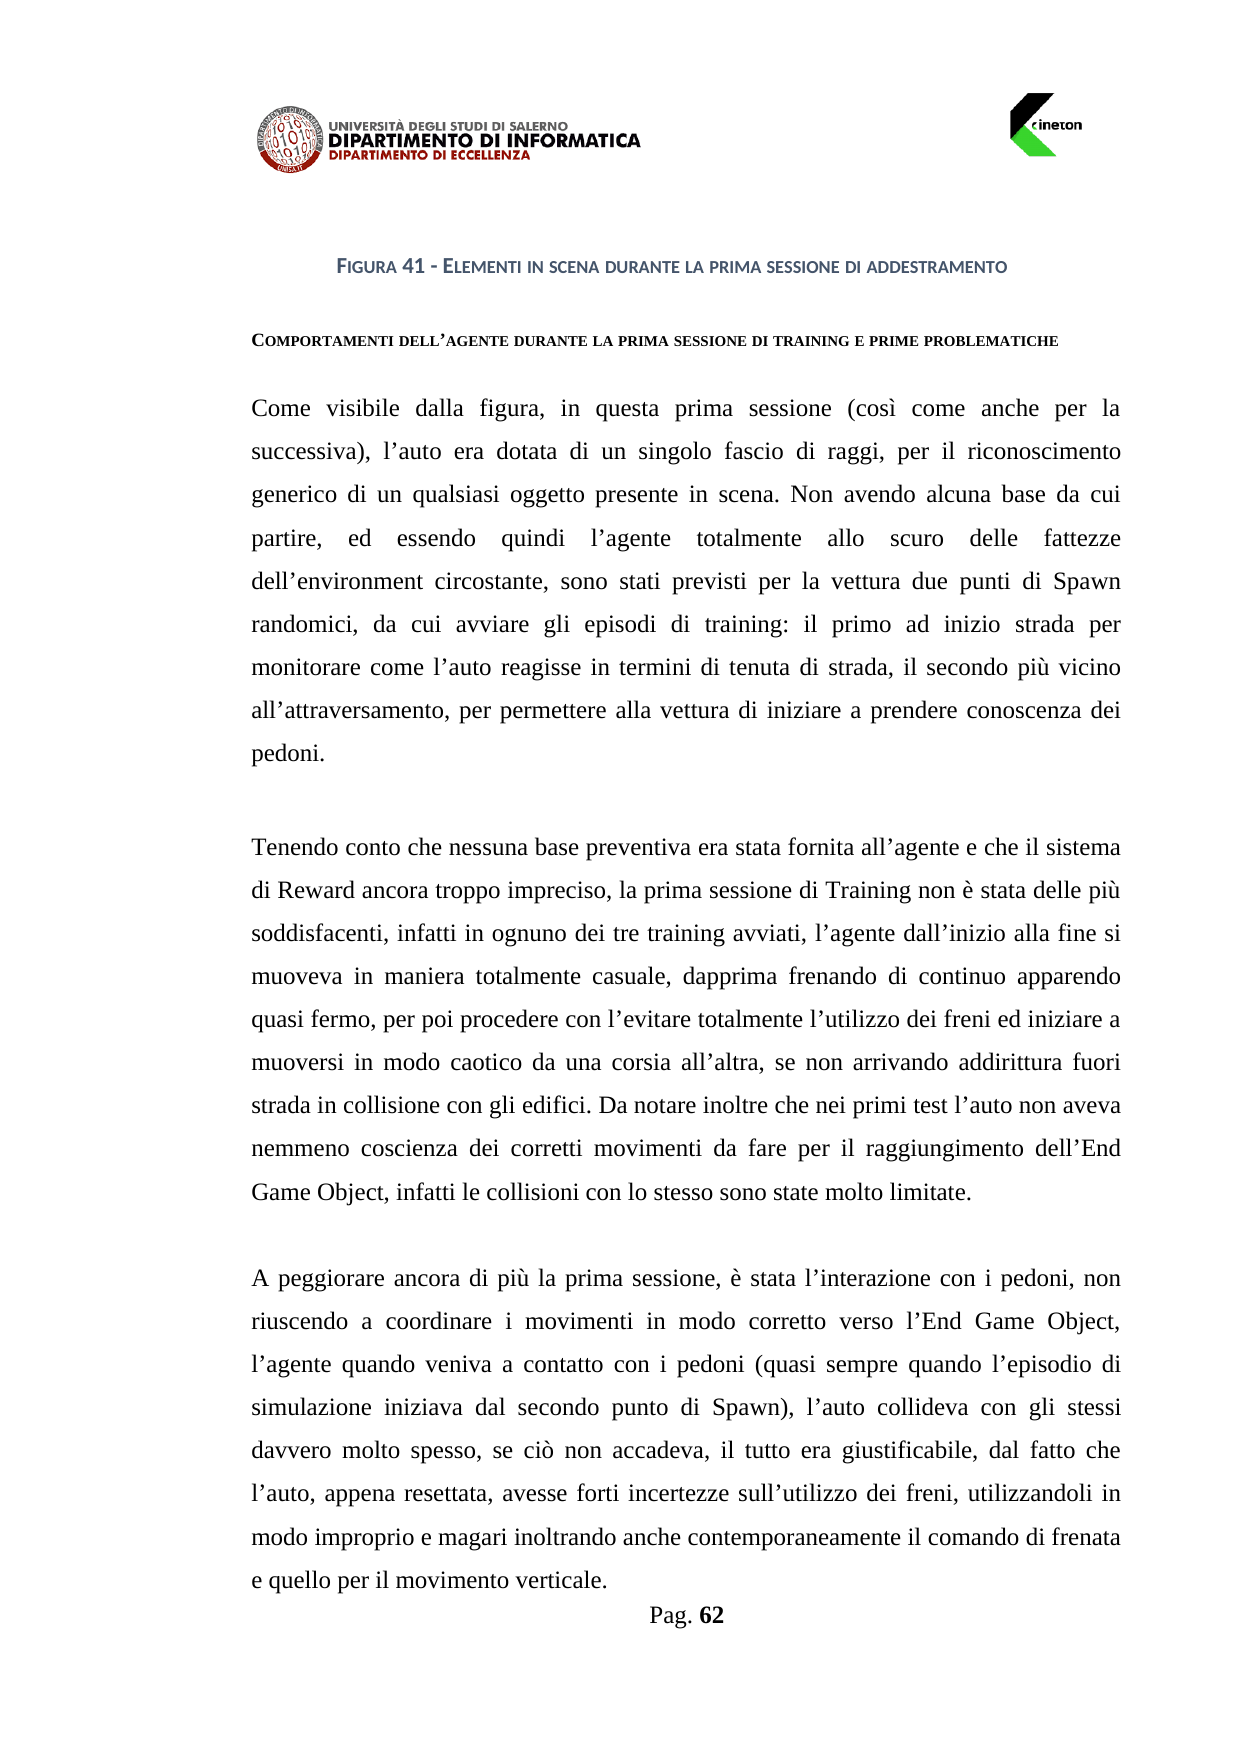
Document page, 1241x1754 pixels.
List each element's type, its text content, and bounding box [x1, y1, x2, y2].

text Tenendo conto che nessuna base preventiva era stata fornita all’agente e che il sistema di Reward ancora troppo impreciso, la prima sessione di Training non è stata delle più soddisfacenti, infatti in ognuno dei tre training avviati, l’agente dall’inizio alla fine si muoveva in maniera totalmente casuale, dapprima frenando di continuo apparendo quasi fermo, per poi procedere con l’evitare totalmente l’utilizzo dei freni ed iniziare a muoversi in modo caotico da una corsia all’altra, se non arrivando addirittura fuori strada in collisione con gli edifici. Da notare inoltre che nei primi test l’auto non aveva nemmeno coscienza dei corretti movimenti da fare per il raggiungimento dell’End Game Object, infatti le collisioni con lo stesso sono state molto limitate. [251, 832, 1122, 1205]
text Figura 41 - Elementi in scena durante la prima sessione di addestramento [222, 252, 1122, 280]
text Comportamenti dell’agente durante la prima sessione di training e prime problematiche [251, 329, 1122, 350]
text A peggiorare ancora di più la prima sessione, è stata l’interazione con i pedoni, non riuscendo a coordinare i movimenti in modo corretto verso l’End Game Object, l’agente quando veniva a contatto con i pedoni (quasi sempre quando l’episodio di simulazione iniziava dal secondo punto di Spawn), l’auto collideva con gli stessi davvero molto spesso, se ciò non accadeva, il tutto era giustificabile, dal fatto che l’auto, appena resettata, avesse forti incertezze sull’utilizzo dei freni, utilizzandoli in modo improprio e magari inoltrando anche contemporaneamente il comando di frenata e quello per il movimento verticale. [251, 1263, 1122, 1593]
picture [251, 102, 645, 177]
picture [987, 73, 1102, 177]
text Come visibile dalla figura, in questa prima sessione (così come anche per la successiva), l’auto era dotata di un singolo fascio di raggi, per il riconoscimento generico di un qualsiasi oggetto presente in scena. Non avendo alcuna base da cui partire, ed essendo quindi l’agente totalmente allo scuro delle fattezze dell’environment circostante, sono stati previsti per la vettura due punti di Spawn randomici, da cui avviare gli episodi di training: il primo ad inizio strada per monitorare come l’auto reagisse in termini di tenuta di strada, il secondo più vicino all’attraversamento, per permettere alla vettura di iniziare a prendere conoscenza dei pedoni. [251, 393, 1122, 767]
